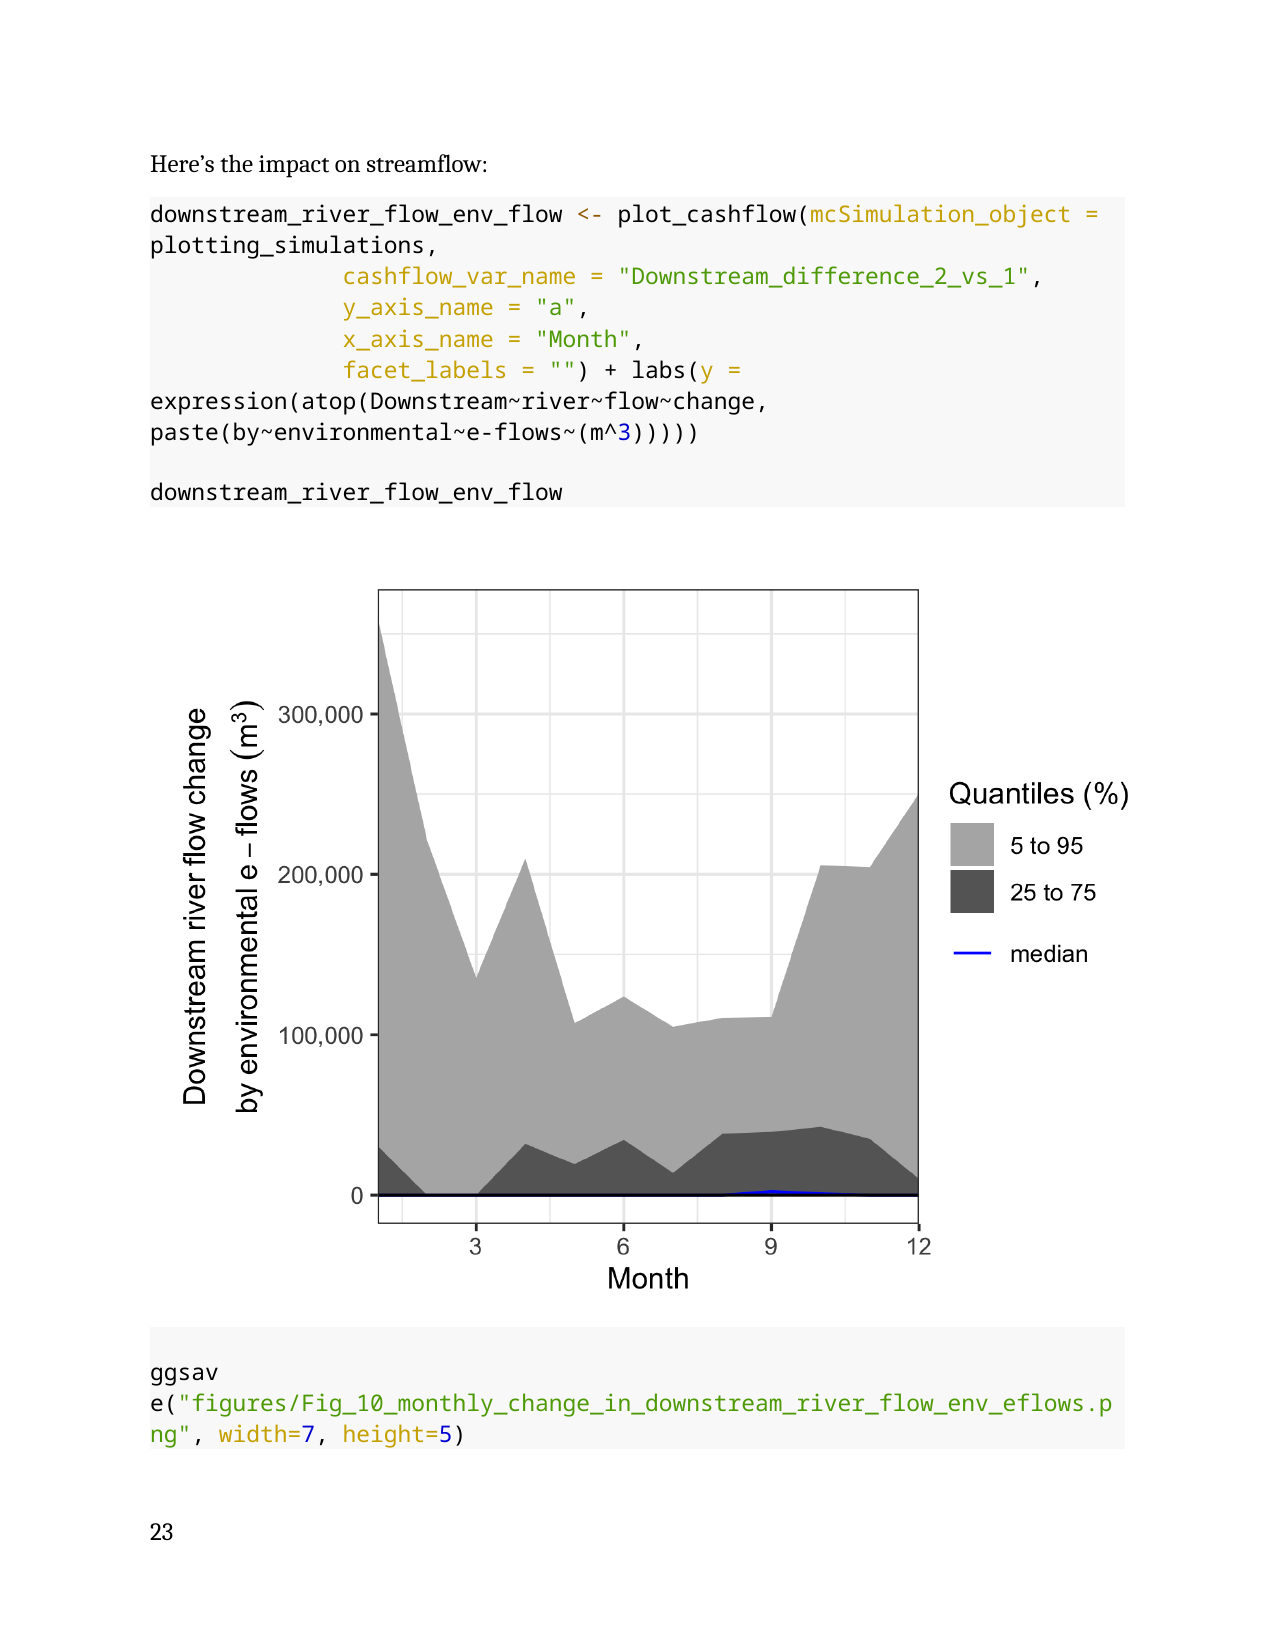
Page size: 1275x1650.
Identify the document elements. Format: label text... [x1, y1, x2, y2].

text ggsave("figures/Fig_10_monthly_change_in_downstream_river_flow_env_eflows.png", width=7, height=5) [150, 1327, 1125, 1449]
picture [168, 528, 1144, 1309]
text downstream_river_flow_env_flow <- plot_cashflow(mcSimulation_object = plotting_simulations, cashflow_var_name = "Downstream_difference_2_vs_1", y_axis_name = "a", x_axis_name = "Month", facet_labels = "") + labs(y = expression(atop(Downstream~river~flow~change, paste(by~environmental~e-flows~(m^3))))) downstream_river_flow_env_flow [150, 197, 1125, 507]
text Here’s the impact on streamflow: [150, 150, 1125, 179]
